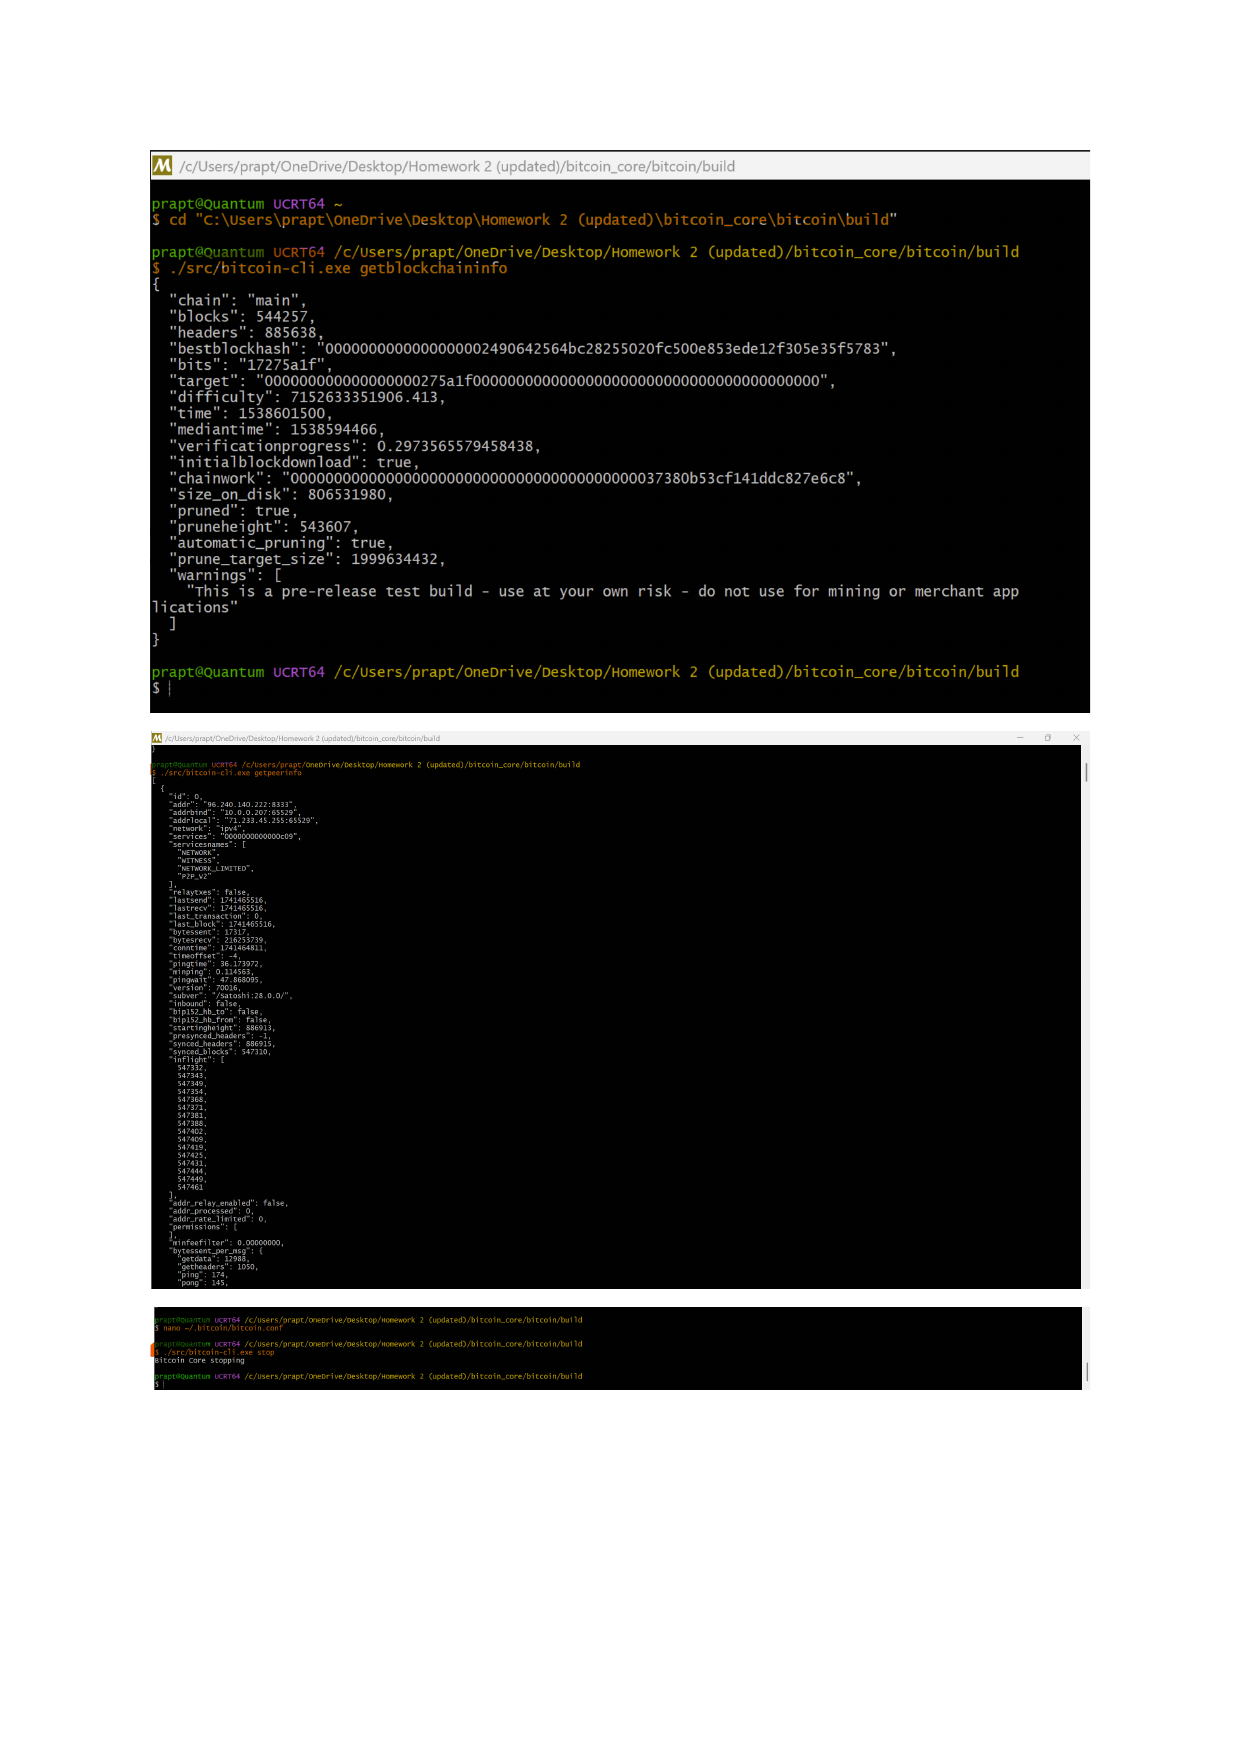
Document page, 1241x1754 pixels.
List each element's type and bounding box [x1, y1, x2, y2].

picture [150, 731, 1091, 1289]
picture [150, 150, 1091, 713]
picture [150, 1307, 1091, 1390]
